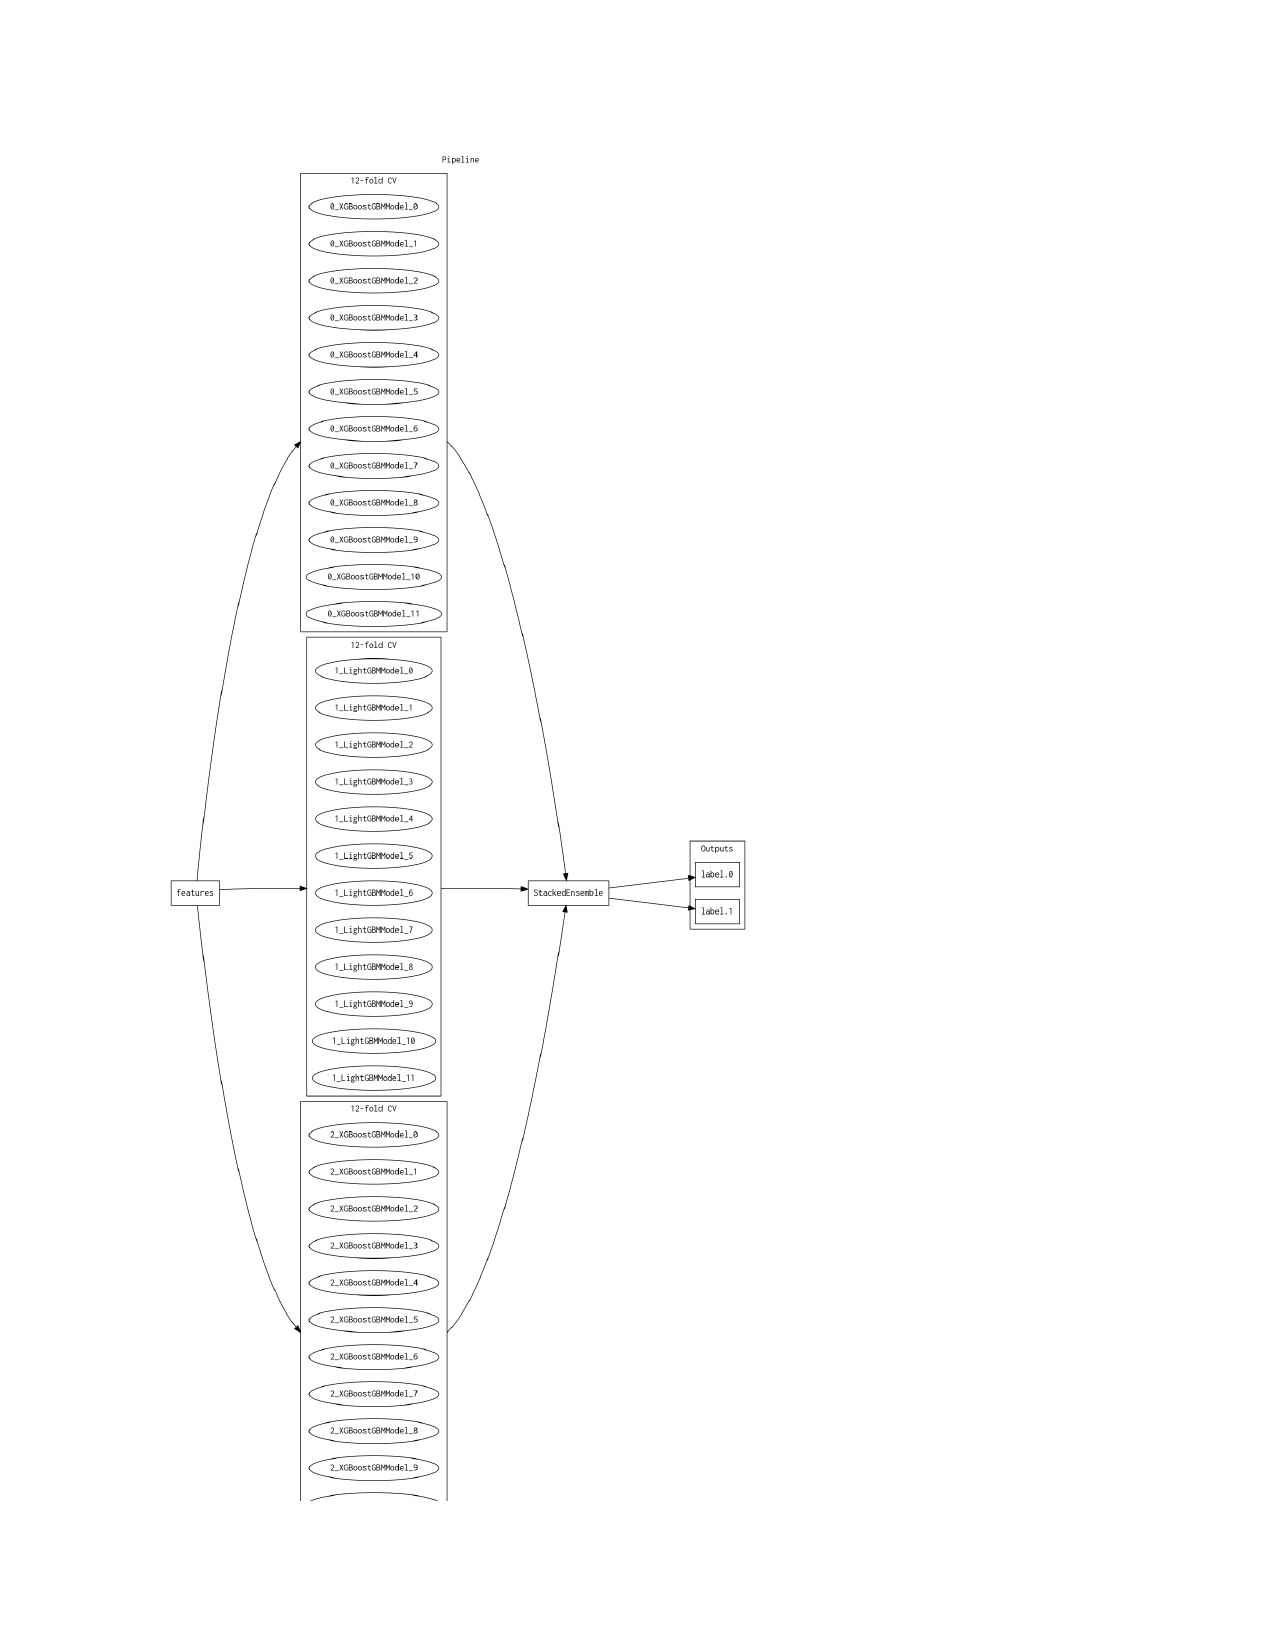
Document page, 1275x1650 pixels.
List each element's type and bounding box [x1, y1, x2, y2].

picture [168, 150, 753, 1501]
